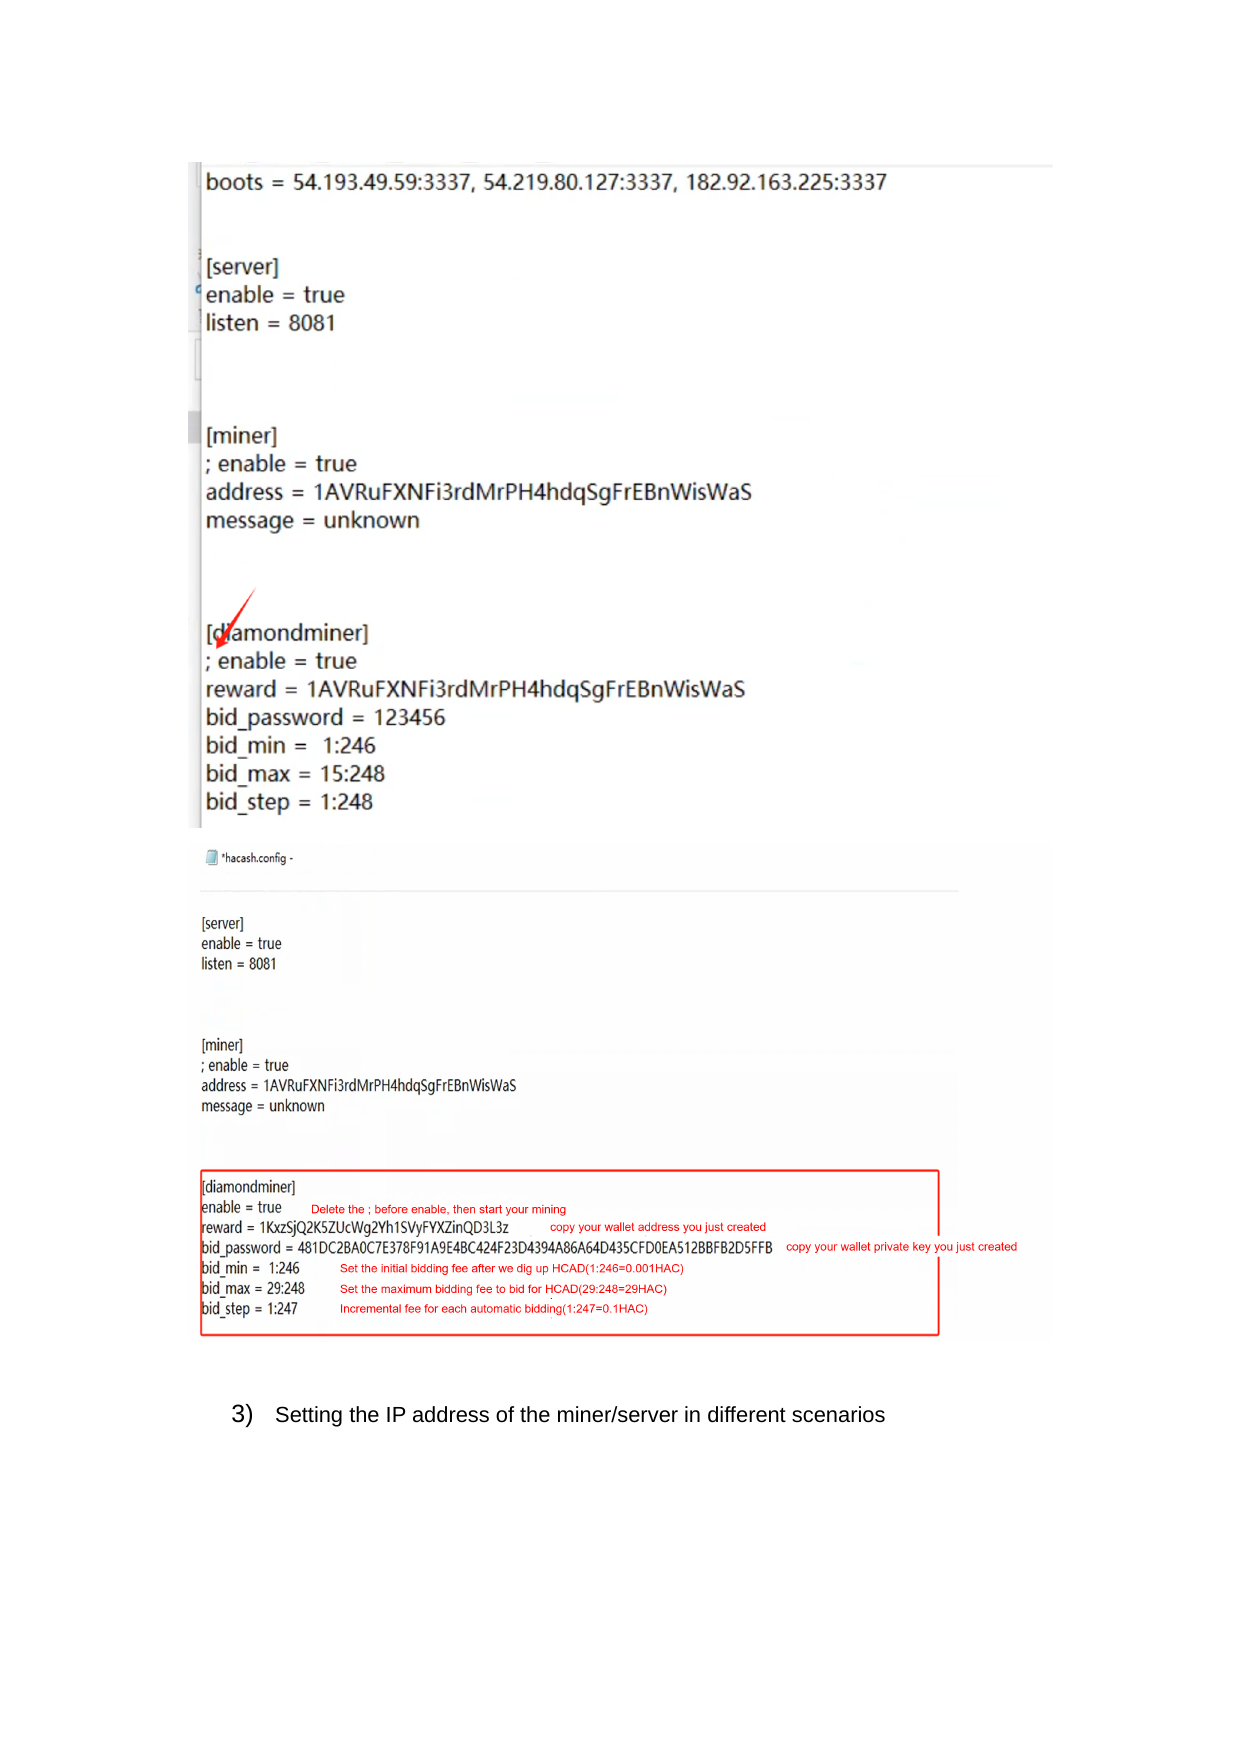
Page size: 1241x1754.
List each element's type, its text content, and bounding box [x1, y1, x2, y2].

picture [187, 844, 1053, 1342]
list Setting the IP address of the miner/server in different scenarios [231, 1397, 1053, 1429]
picture [187, 162, 1053, 828]
